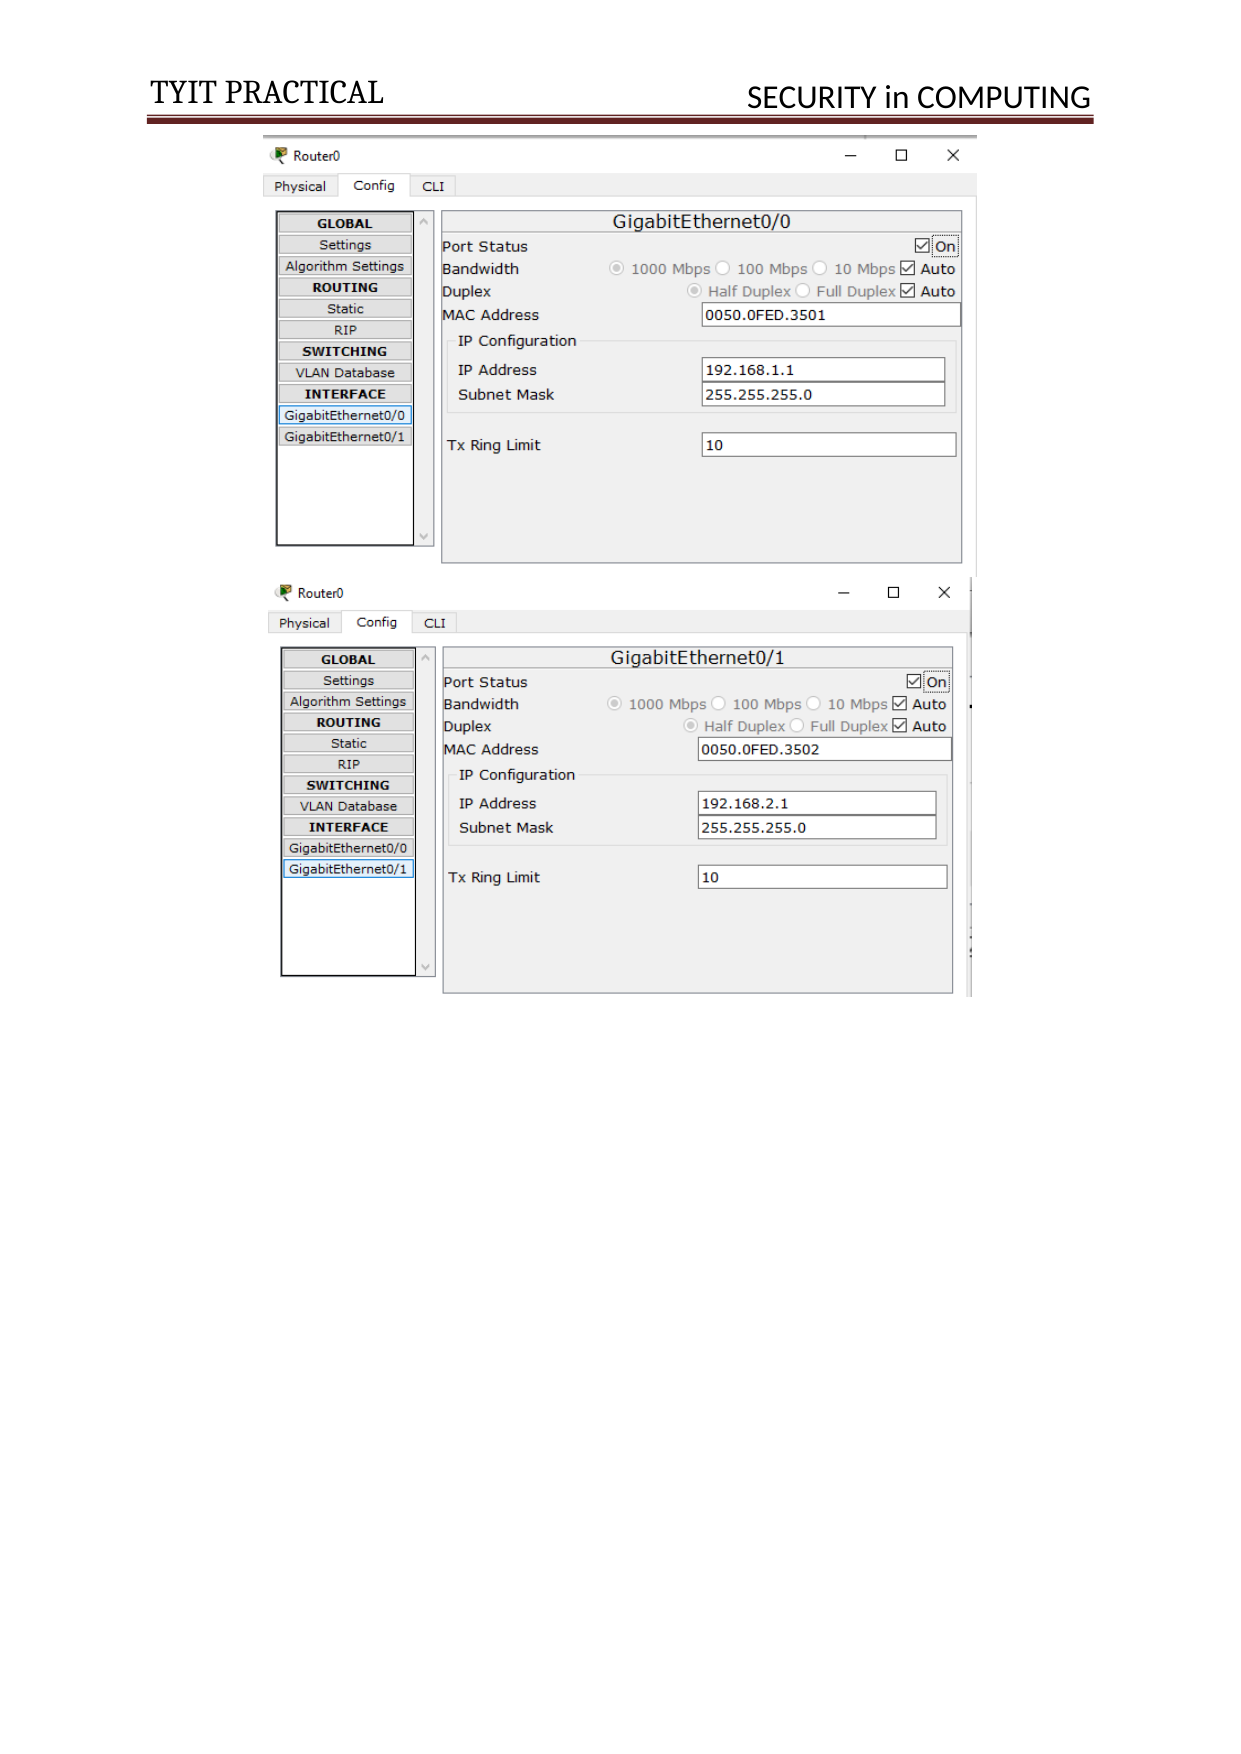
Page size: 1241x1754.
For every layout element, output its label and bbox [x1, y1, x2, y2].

picture [263, 135, 977, 997]
